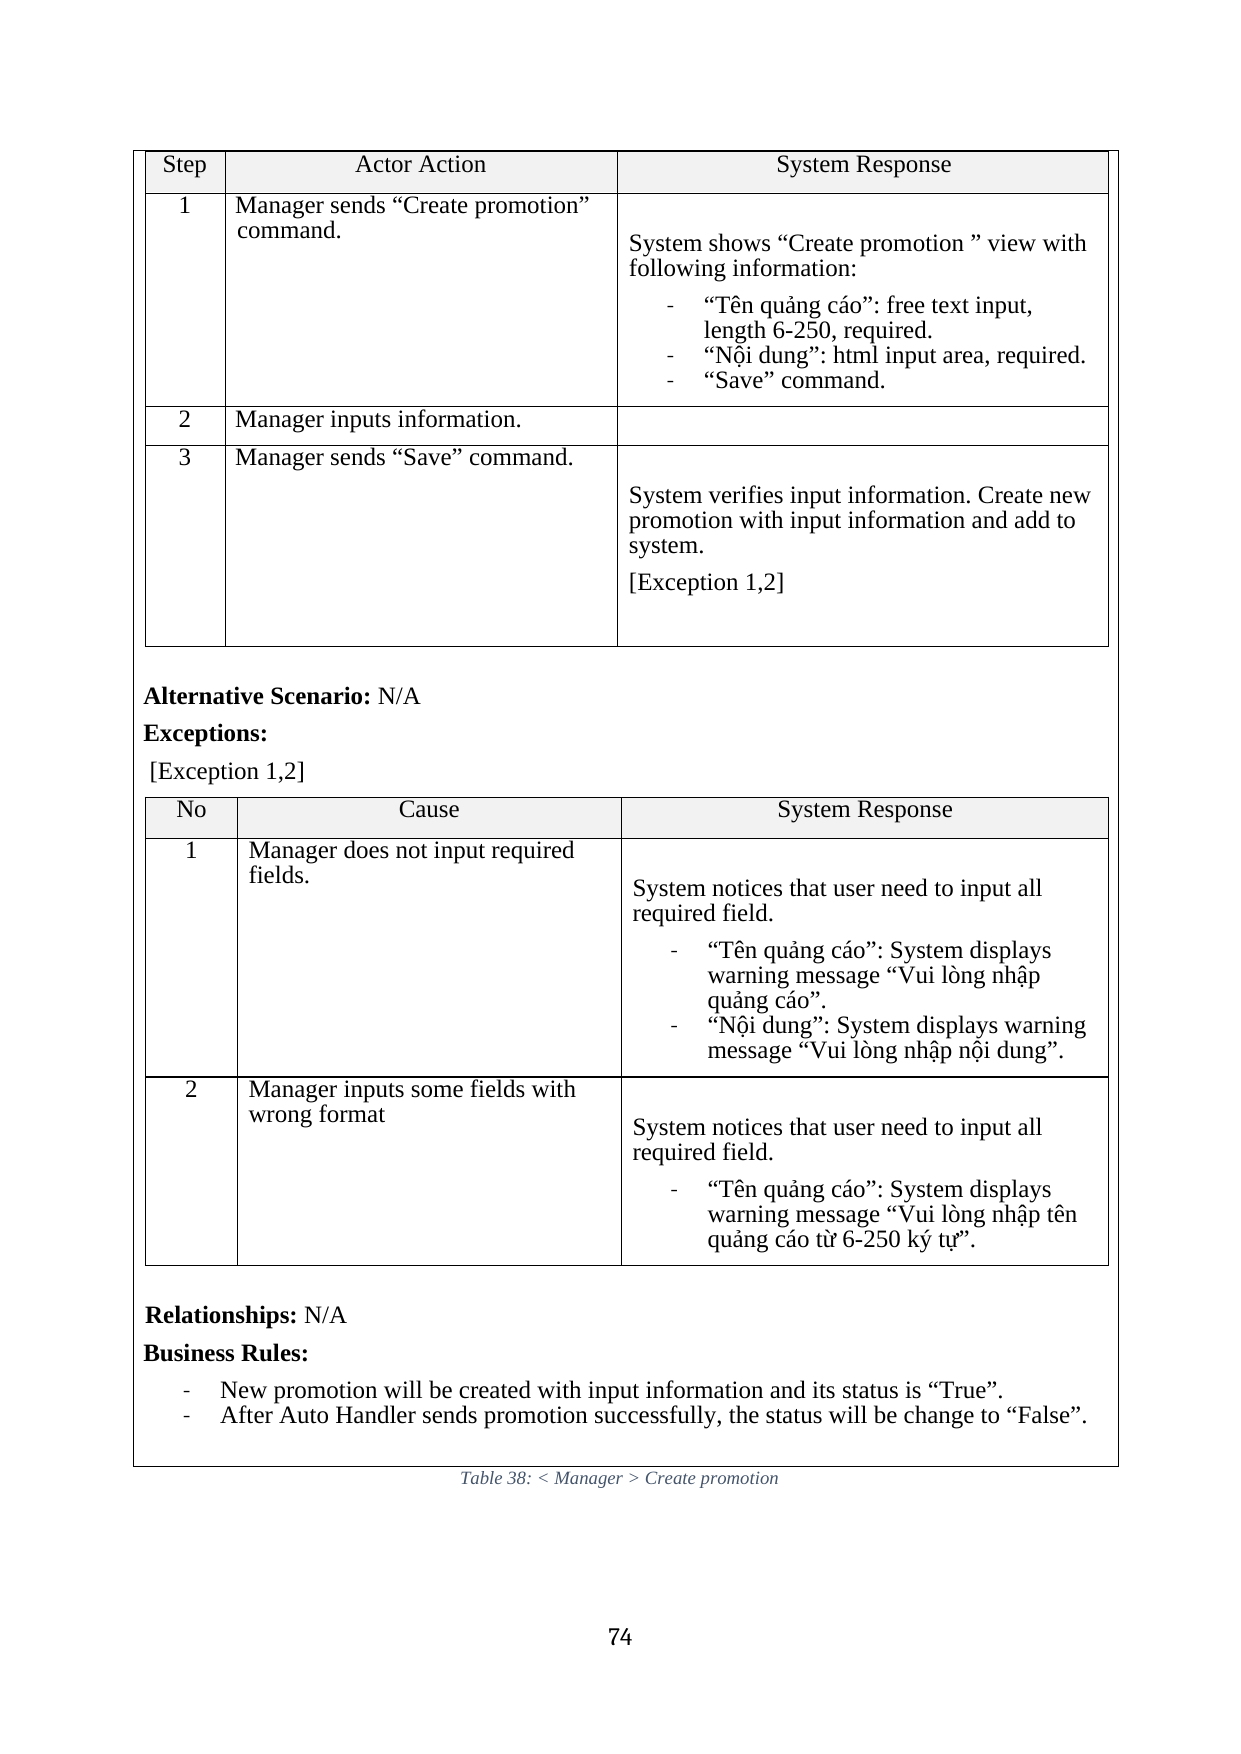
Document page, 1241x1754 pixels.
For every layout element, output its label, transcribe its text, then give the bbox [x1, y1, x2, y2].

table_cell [134, 151, 1118, 1466]
